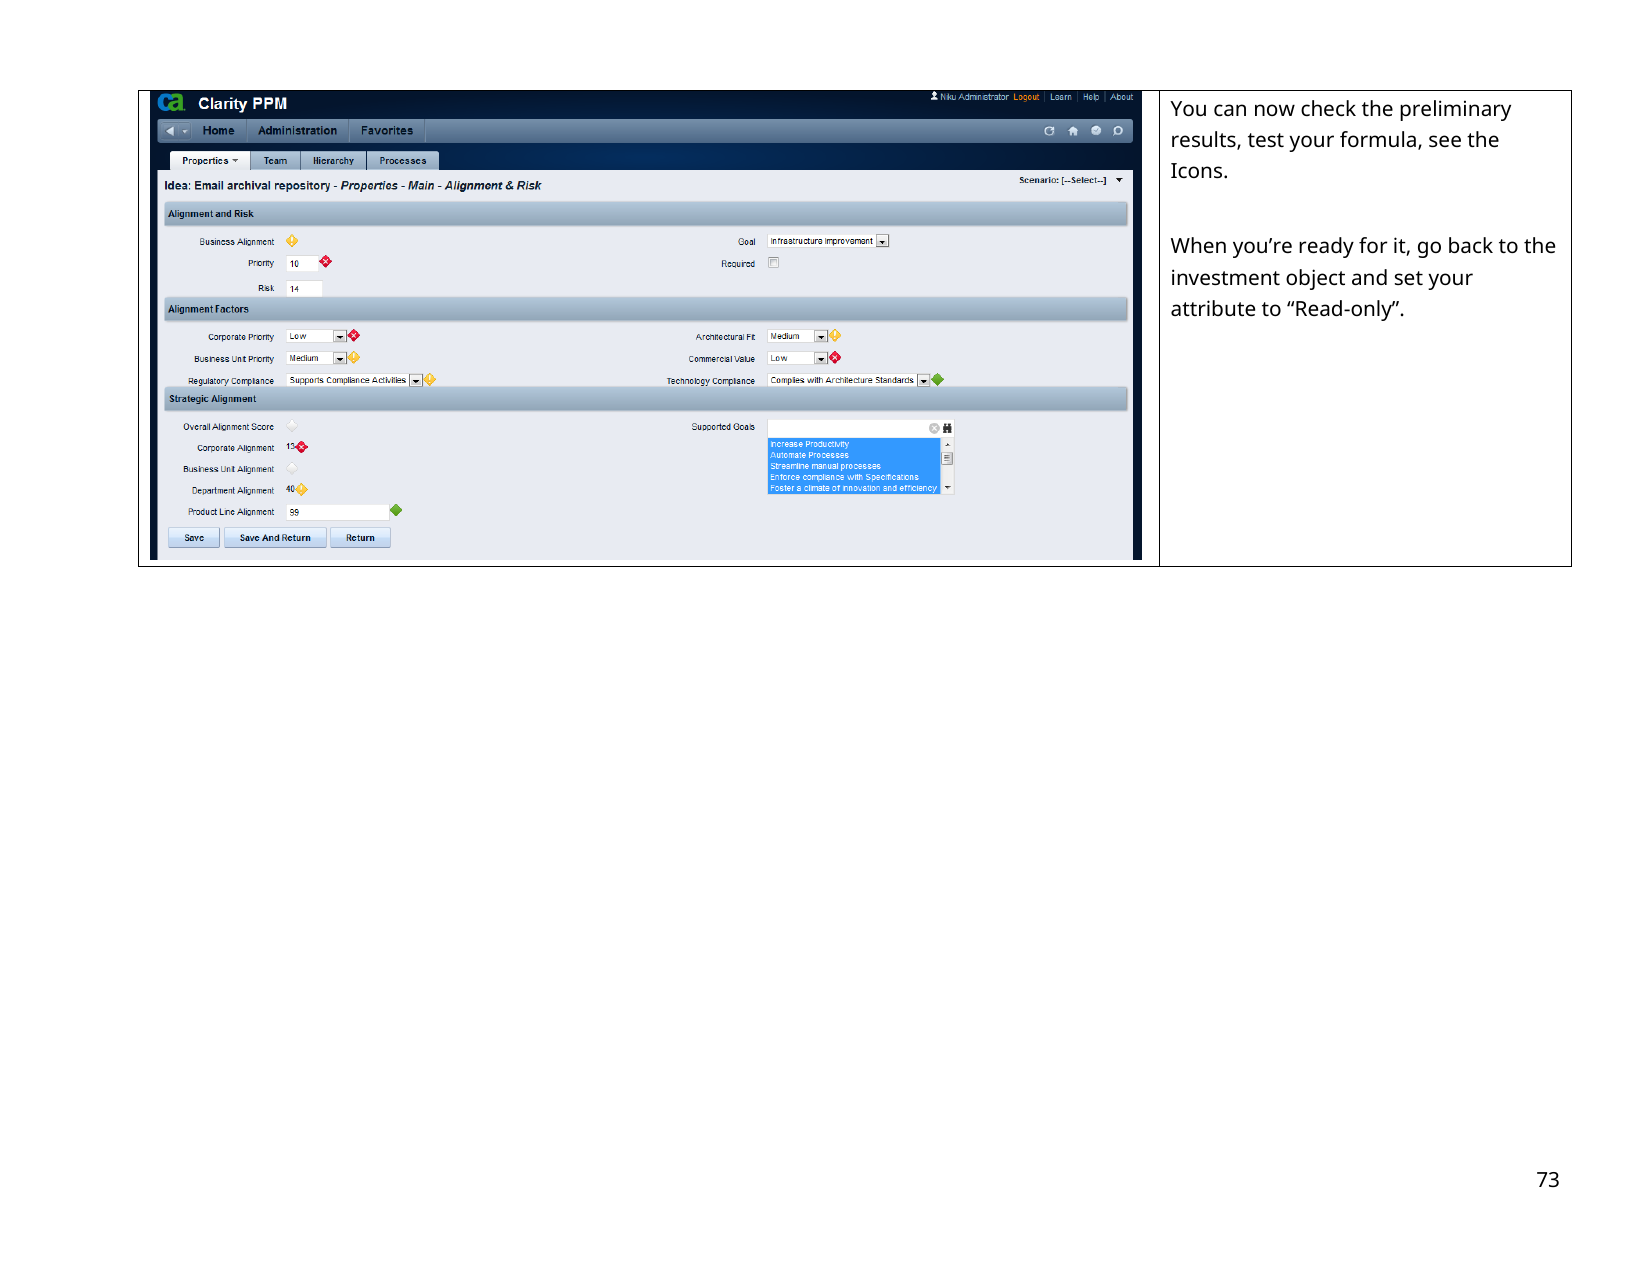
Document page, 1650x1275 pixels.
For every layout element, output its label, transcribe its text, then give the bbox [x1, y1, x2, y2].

table_cell You can now check the preliminary results, test your formula, see the Icons. When you’re ready for it, go back to the investment object and set your attribute to “Read-only”. [1160, 91, 1571, 566]
picture [150, 91, 1142, 560]
table_cell [139, 91, 1159, 566]
